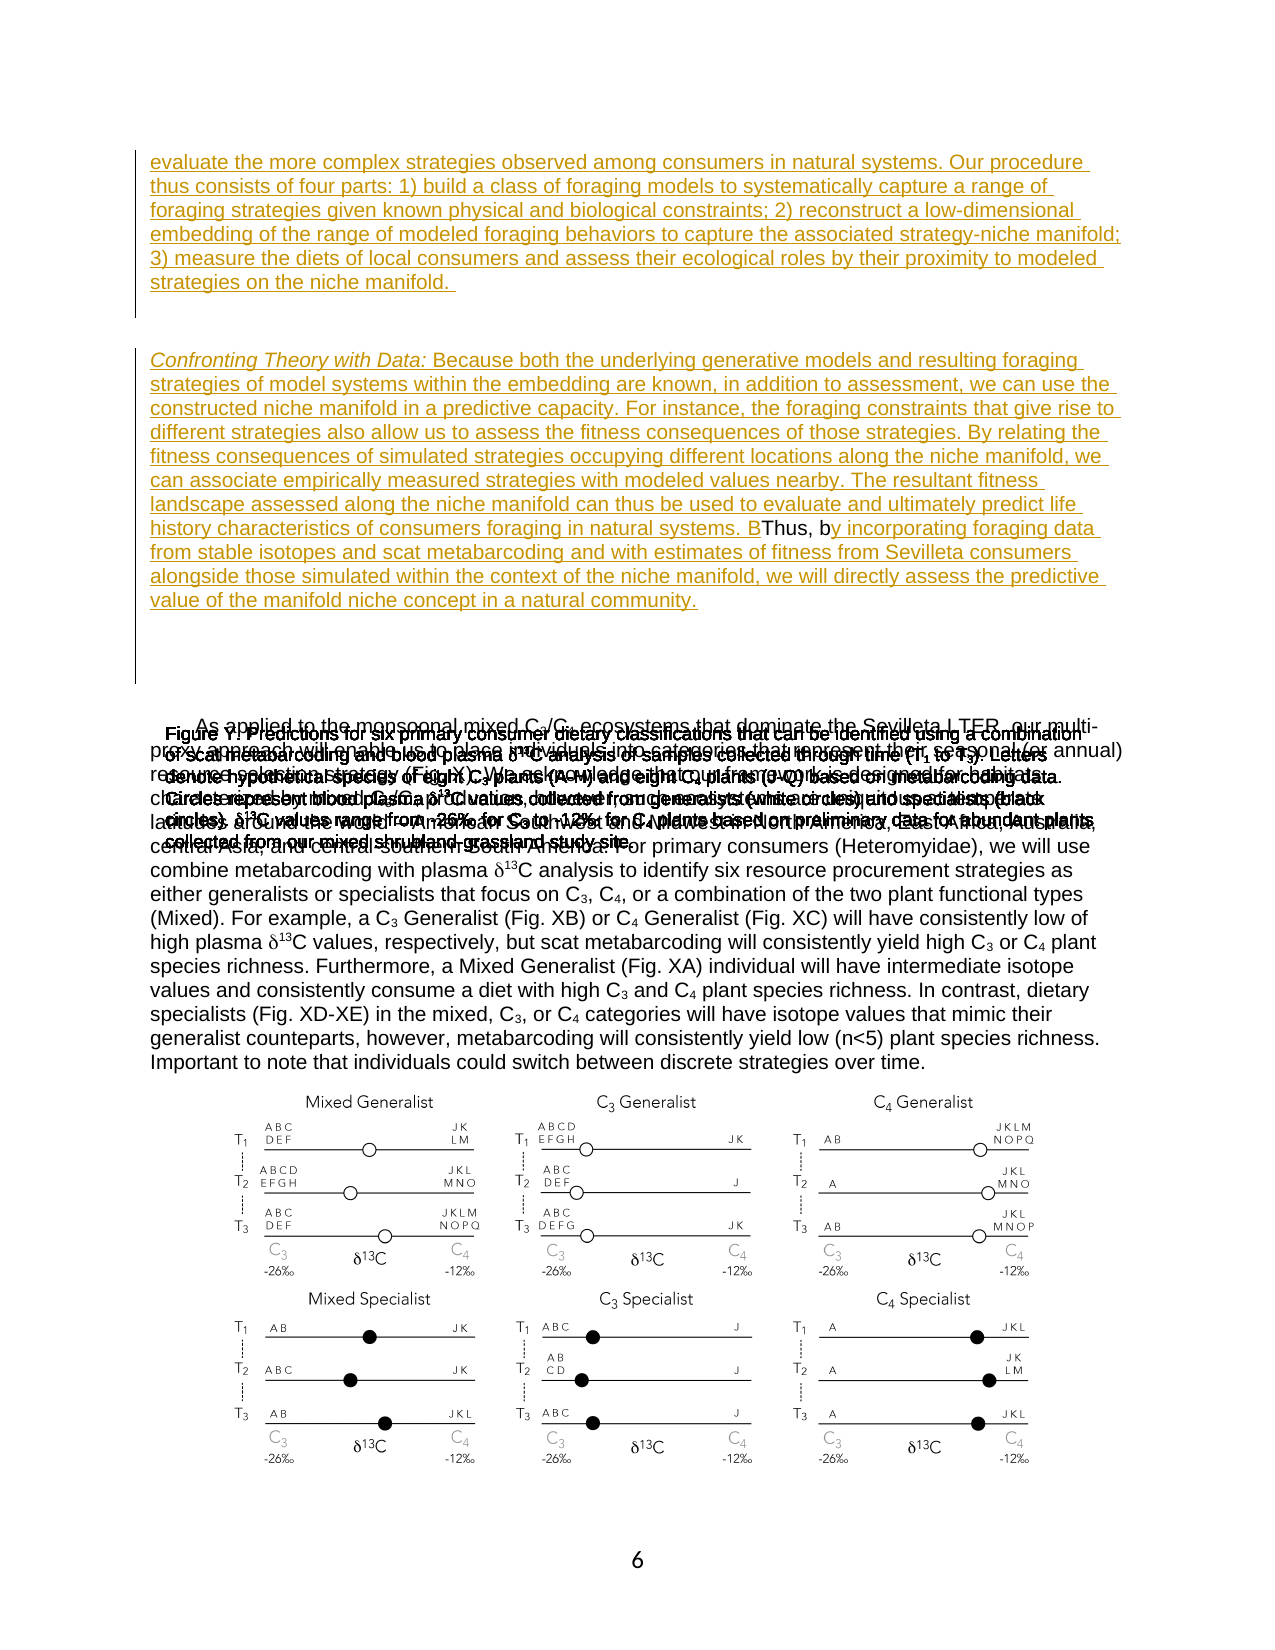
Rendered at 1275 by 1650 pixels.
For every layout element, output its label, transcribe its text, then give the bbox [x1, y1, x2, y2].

picture [234, 1093, 1034, 1466]
text As applied to the monsoonal mixed C3/C4 ecosystems that dominate the Sevilleta LTER, our multi-proxy approach will enable us to place individuals into categories that represent their seasonal (or annual) resource selection strategy (Fig. X). We acknowledge that our framework is designed for habitats characterized by mixed C3/C4 production, however, such ecosystems are uniquitous at temperate latitudes around the world – American Southwest and Midwest in North America, East Africa, Australia, central Asia, and central-southern South America. For primary consumers (Heteromyidae), we will use combine metabarcoding with plasma d13C analysis to identify six resource procurement strategies as either generalists or specialists that focus on C3, C4, or a combination of the two plant functional types (Mixed). For example, a C3 Generalist (Fig. XB) or C4 Generalist (Fig. XC) will have consistently low of high plasma d13C values, respectively, but scat metabarcoding will consistently yield high C3 or C4 plant species richness. Furthermore, a Mixed Generalist (Fig. XA) individual will have intermediate isotope values and consistently consume a diet with high C3 and C4 plant species richness. In contrast, dietary specialists (Fig. XD-XE) in the mixed, C3, or C4 categories will have isotope values that mimic their generalist counteparts, however, metabarcoding will consistently yield low (n<5) plant species richness. Important to note that individuals could switch between discrete strategies over time. [150, 714, 1125, 1074]
